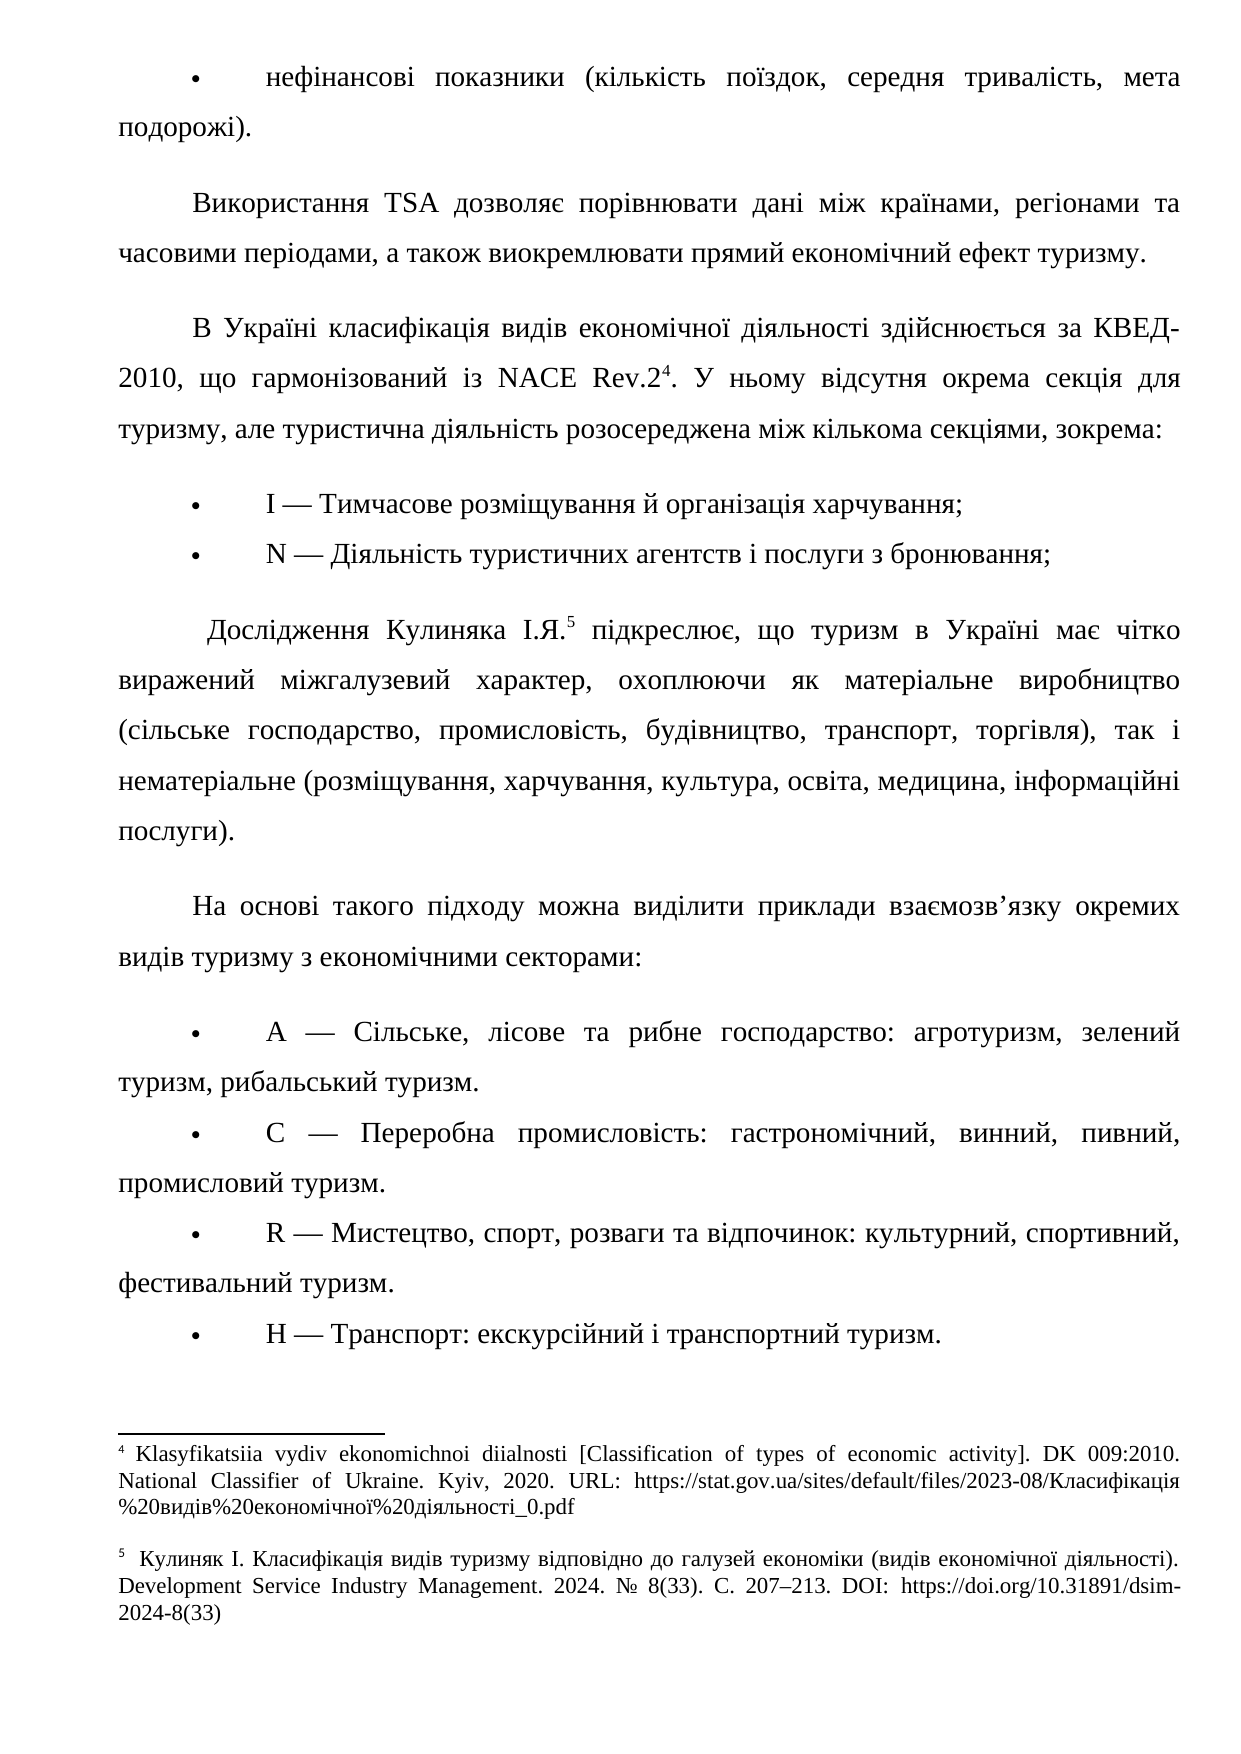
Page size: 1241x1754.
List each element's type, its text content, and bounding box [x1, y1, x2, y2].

list R — Мистецтво, спорт, розваги та відпочинок: культурний, спортивний, фестивальний туризм. [118, 1215, 1181, 1299]
text Дослідження Кулиняка І.Я. підкреслює, що туризм в Україні має чітко виражений міжгалузевий характер, охоплюючи як матеріальне виробництво (сільське господарство, промисловість, будівництво, транспорт, торгівля), так і нематеріальне (розміщування, харчування, культура, освіта, медицина, інформаційні послуги). [118, 612, 1181, 847]
list нефінансові показники (кількість поїздок, середня тривалість, мета подорожі). [118, 59, 1181, 143]
list C — Переробна промисловість: гастрономічний, винний, пивний, промисловий туризм. [118, 1115, 1181, 1198]
list N — Діяльність туристичних агентств і послуги з бронювання; [118, 537, 1181, 570]
list A — Сільське, лісове та рибне господарство: агротуризм, зелений туризм, рибальський туризм. [118, 1014, 1181, 1098]
list H — Транспорт: екскурсійний і транспортний туризм. [118, 1316, 1181, 1349]
text Використання TSA дозволяє порівнювати дані між країнами, регіонами та часовими періодами, а також виокремлювати прямий економічний ефект туризму. [118, 185, 1181, 268]
text В Україні класифікація видів економічної діяльності здійснюється за КВЕД-2010, що гармонізований із NACE Rev.2. У ньому відсутня окрема секція для туризму, але туристична діяльність розосереджена між кількома секціями, зокрема: [118, 310, 1181, 444]
list I — Тимчасове розміщування й організація харчування; [118, 486, 1181, 520]
text На основі такого підходу можна виділити приклади взаємозв’язку окремих видів туризму з економічними секторами: [118, 888, 1181, 972]
